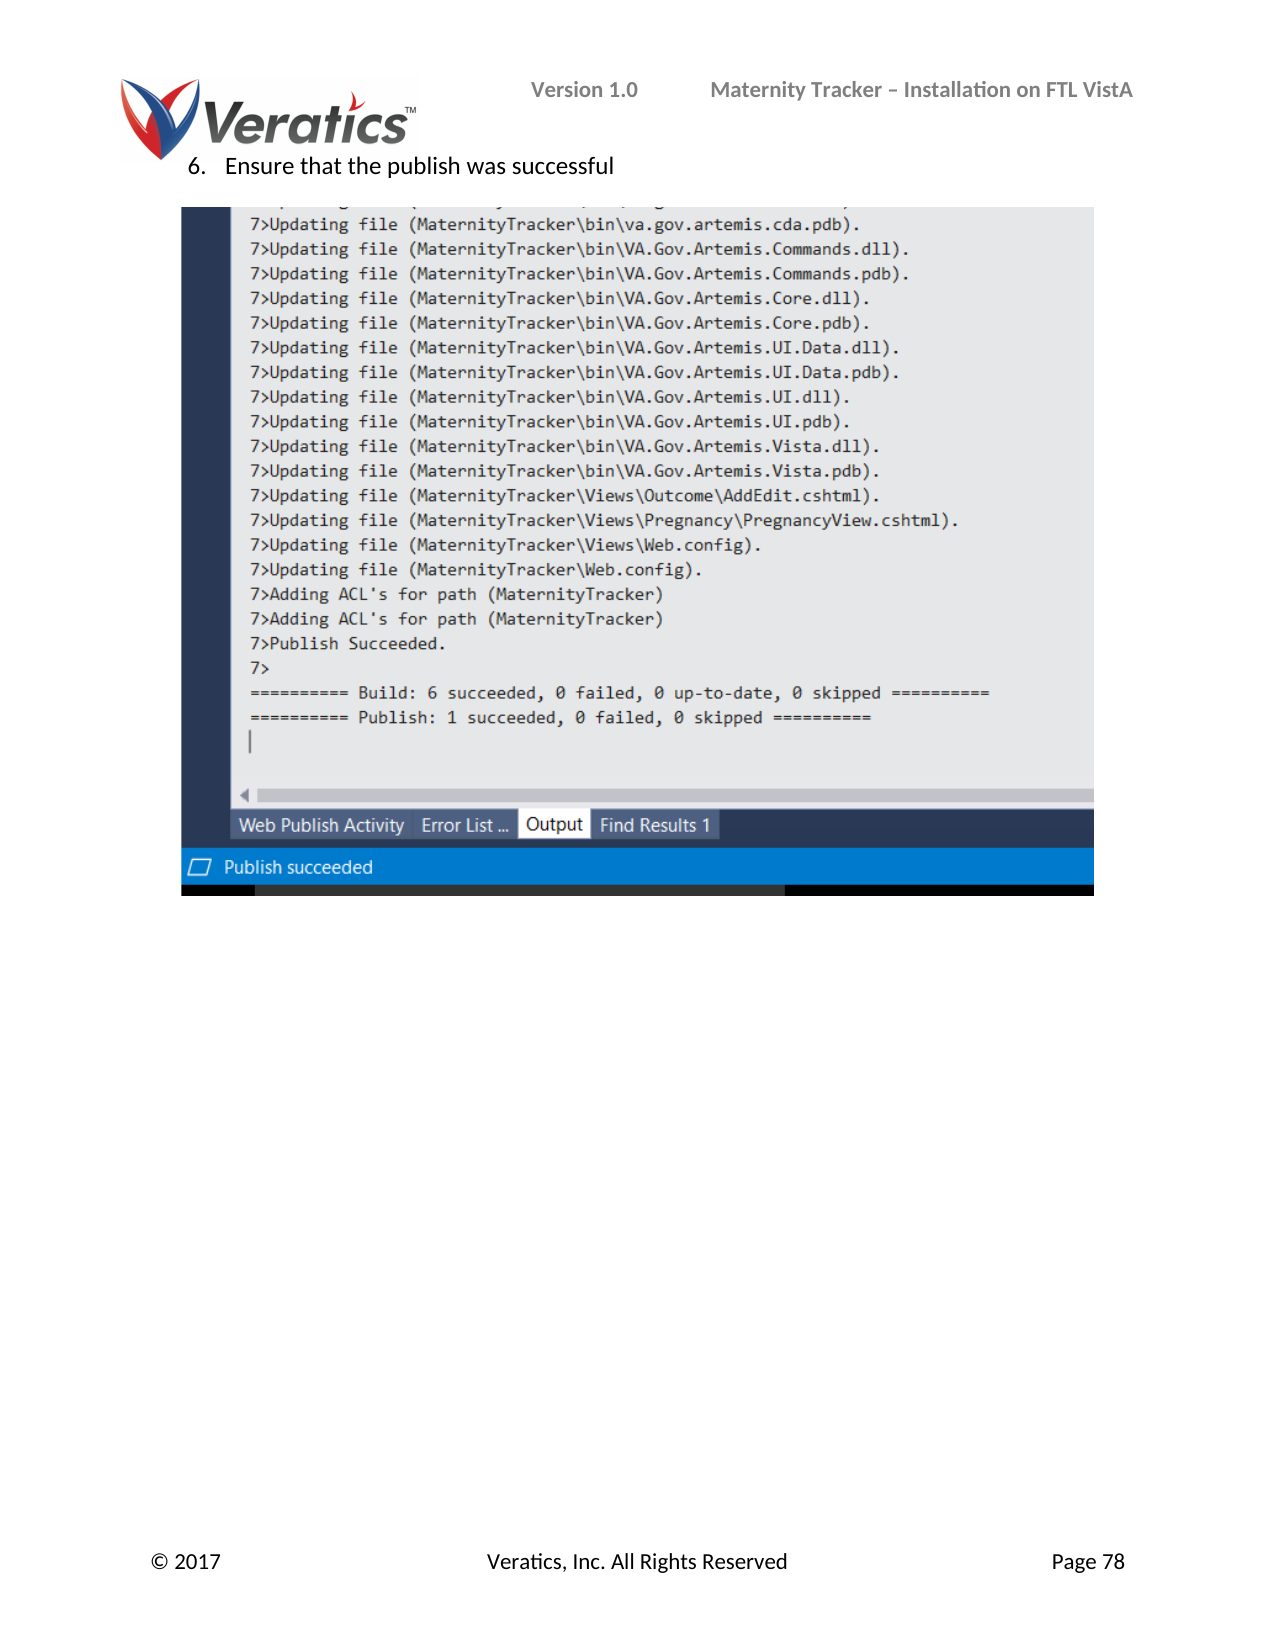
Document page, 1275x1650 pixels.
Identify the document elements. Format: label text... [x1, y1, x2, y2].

picture [181, 207, 1094, 896]
list Ensure that the publish was successful [187, 150, 1125, 181]
picture [118, 75, 419, 162]
